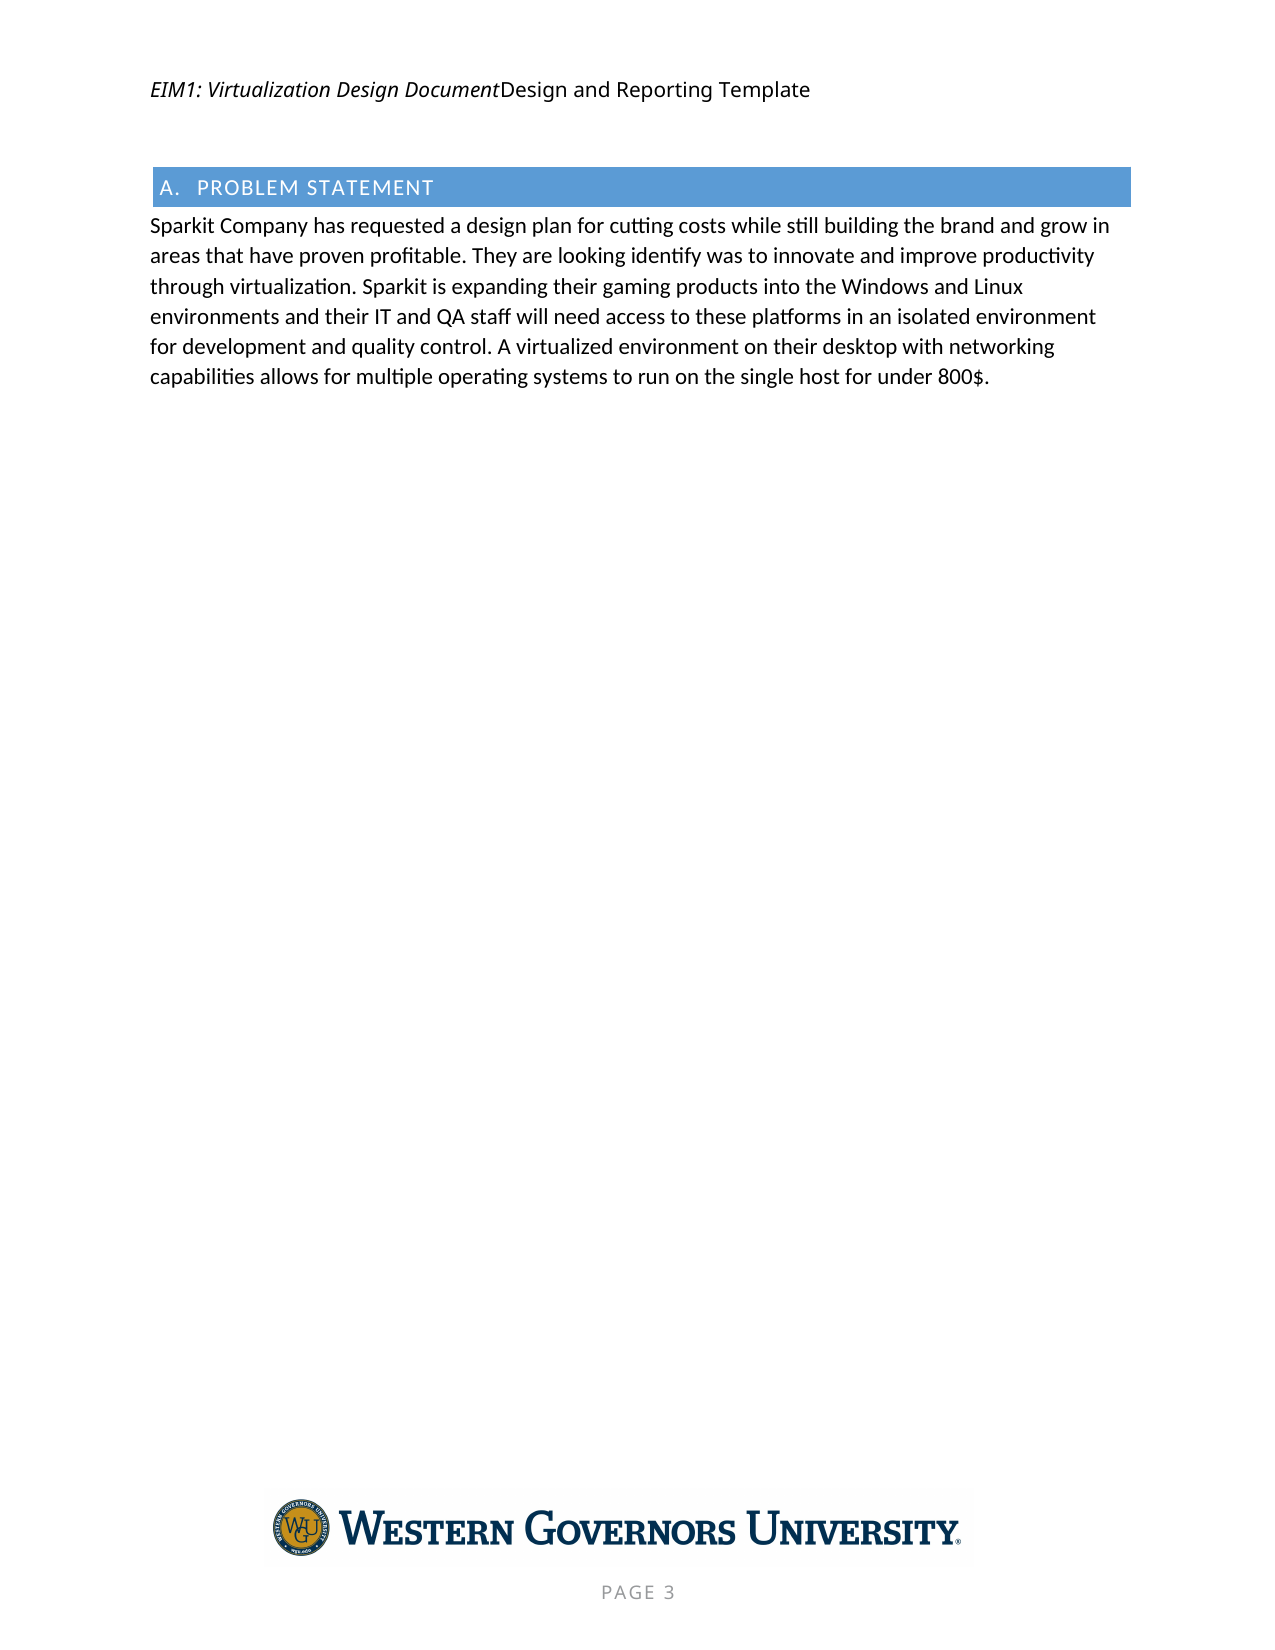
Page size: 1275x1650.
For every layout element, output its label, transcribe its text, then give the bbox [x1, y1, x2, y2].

picture [263, 1488, 974, 1567]
subtitle Problem statement [159, 173, 1125, 201]
text Sparkit Company has requested a design plan for cutting costs while still building the brand and grow in areas that have proven profitable. They are looking identify was to innovate and improve productivity through virtualization. Sparkit is expanding their gaming products into the Windows and Linux environments and their IT and QA staff will need access to these platforms in an isolated environment for development and quality control. A virtualized environment on their desktop with networking capabilities allows for multiple operating systems to run on the single host for under 800$. [150, 211, 1125, 390]
